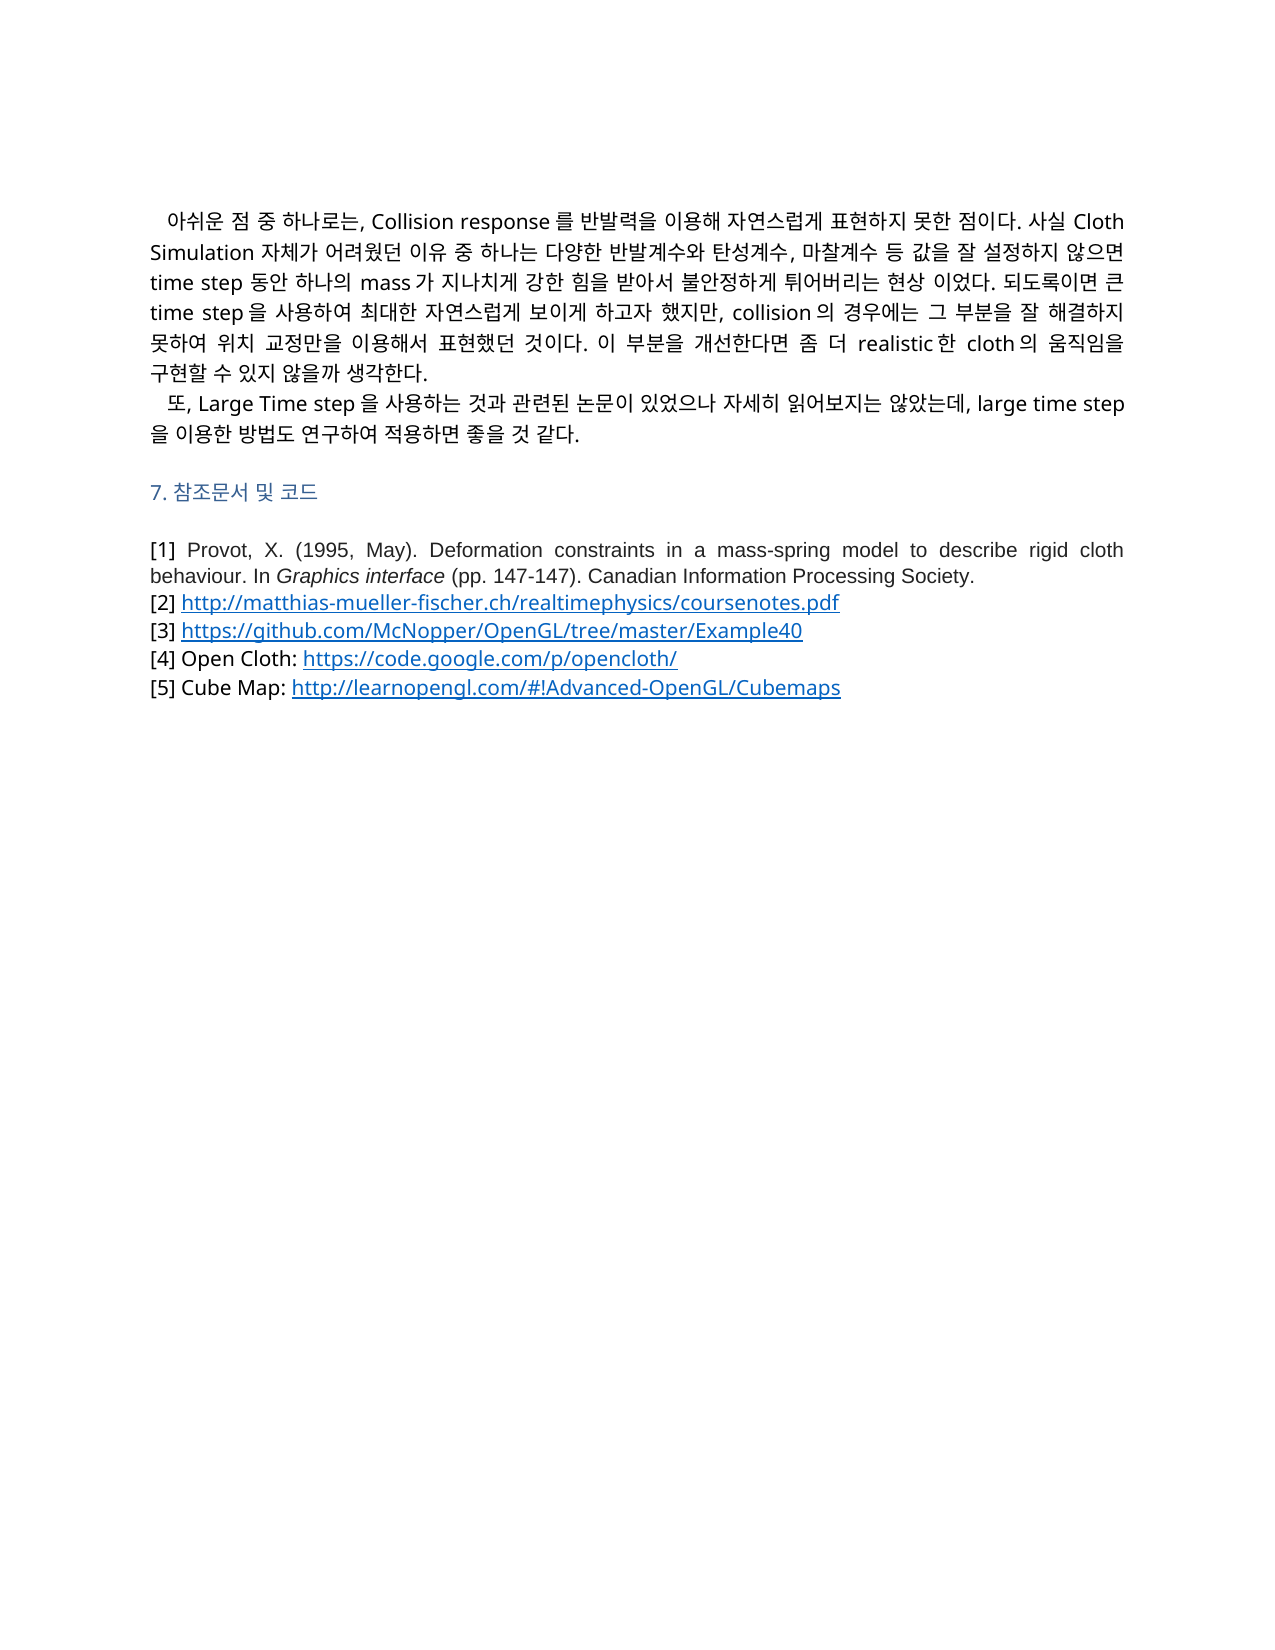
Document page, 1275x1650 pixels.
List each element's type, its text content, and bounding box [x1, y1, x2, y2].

text [1] Provot, X. (1995, May). Deformation constraints in a mass-spring model to describe rigid cloth behaviour. In Graphics interface (pp. 147-147). Canadian Information Processing Society. [150, 535, 1125, 588]
text 아쉬운 점 중 하나로는, Collision response를 반발력을 이용해 자연스럽게 표현하지 못한 점이다. 사실 Cloth Simulation 자체가 어려웠던 이유 중 하나는 다양한 반발계수와 탄성계수, 마찰계수 등 값을 잘 설정하지 않으면 time step 동안 하나의 mass가 지나치게 강한 힘을 받아서 불안정하게 튀어버리는 현상 이었다. 되도록이면 큰 time step을 사용하여 최대한 자연스럽게 보이게 하고자 했지만, collision의 경우에는 그 부분을 잘 해결하지 못하여 위치 교정만을 이용해서 표현했던 것이다. 이 부분을 개선한다면 좀 더 realistic한 cloth의 움직임을 구현할 수 있지 않을까 생각한다. [150, 206, 1125, 387]
text [4] Open Cloth: https://code.google.com/p/opencloth/ [150, 644, 1125, 673]
text 또, Large Time step을 사용하는 것과 관련된 논문이 있었으나 자세히 읽어보지는 않았는데, large time step을 이용한 방법도 연구하여 적용하면 좋을 것 같다. [150, 387, 1125, 448]
text 7. 참조문서 및 코드 [150, 477, 1125, 507]
text [5] Cube Map: http://learnopengl.com/#!Advanced-OpenGL/Cubemaps [150, 673, 1125, 701]
text [2] http://matthias-mueller-fischer.ch/realtimephysics/coursenotes.pdf [150, 588, 1125, 616]
text [3] https://github.com/McNopper/OpenGL/tree/master/Example40 [150, 616, 1125, 644]
